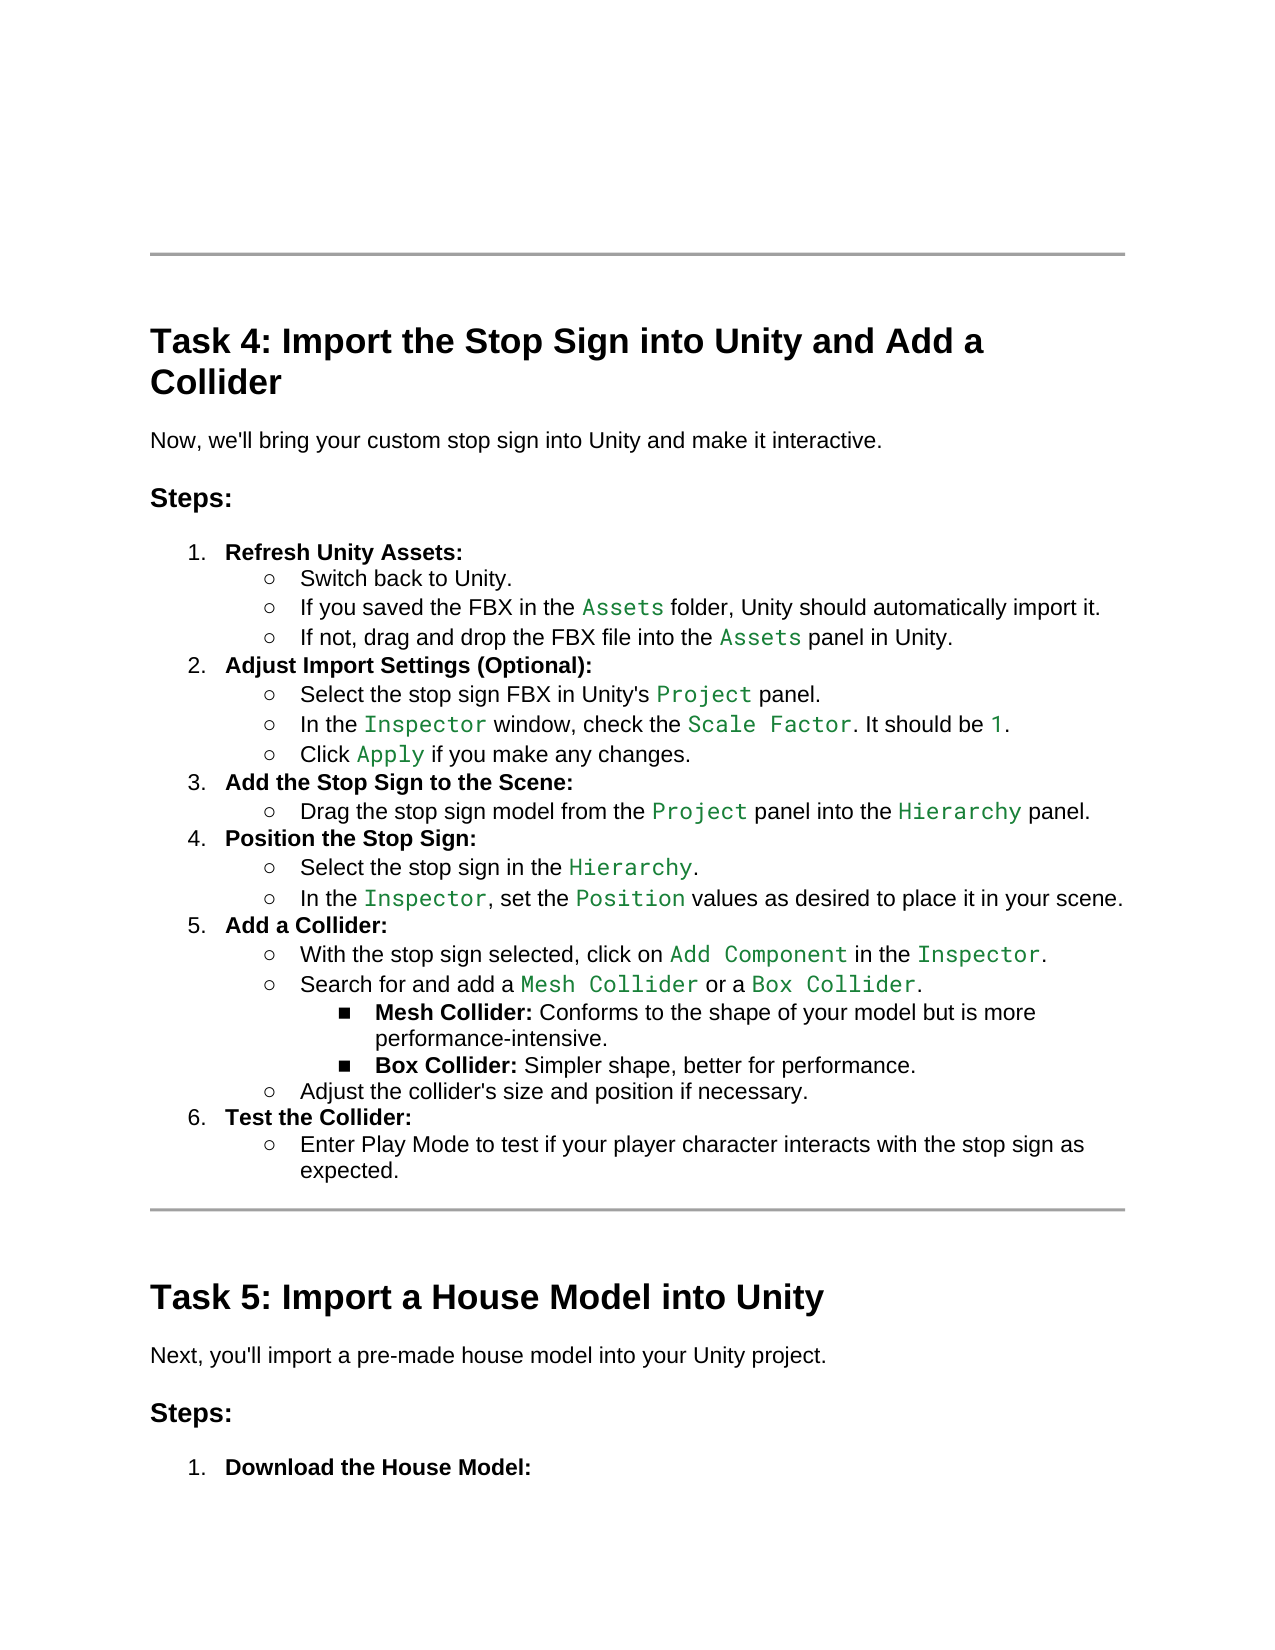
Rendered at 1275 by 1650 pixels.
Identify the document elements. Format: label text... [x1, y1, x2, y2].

list Add the Stop Sign to the Scene: [187, 769, 1125, 795]
list If not, drag and drop the FBX file into the Assets panel in Unity. [262, 622, 1125, 652]
list Click Apply if you make any changes. [262, 738, 1125, 769]
list Enter Play Mode to test if your player character interacts with the stop sign as expected. [262, 1131, 1125, 1183]
list Search for and add a Mesh Collider or a Box Collider. [262, 969, 1125, 999]
list Box Collider: Simpler shape, better for performance. [337, 1052, 1125, 1078]
list Select the stop sign in the Hierarchy. [262, 852, 1125, 882]
list Test the Collider: [187, 1104, 1125, 1131]
list If you saved the FBX in the Assets folder, Unity should automatically import it. [262, 591, 1125, 622]
list In the Inspector window, check the Scale Factor. It should be 1. [262, 708, 1125, 738]
list Drag the stop sign model from the Project panel into the Hierarchy panel. [262, 795, 1125, 825]
list Switch back to Unity. [262, 565, 1125, 591]
subtitle Task 4: Import the Stop Sign into Unity and Add a Collider [150, 320, 1125, 402]
list Refresh Unity Assets: [187, 539, 1125, 565]
subtitle Task 5: Import a House Model into Unity [150, 1276, 1125, 1317]
list Mesh Collider: Conforms to the shape of your model but is more performance-intensive. [337, 999, 1125, 1052]
list In the Inspector, set the Position values as desired to place it in your scene. [262, 882, 1125, 912]
list Adjust the collider's size and position if necessary. [262, 1078, 1125, 1104]
list Adjust Import Settings (Optional): [187, 652, 1125, 678]
list With the stop sign selected, click on Add Component in the Inspector. [262, 938, 1125, 969]
list Select the stop sign FBX in Unity's Project panel. [262, 678, 1125, 708]
list Download the House Model: [187, 1453, 1125, 1480]
text Now, we'll bring your custom stop sign into Unity and make it interactive. [150, 427, 1125, 453]
subtitle Steps: [150, 482, 1125, 514]
subtitle Steps: [150, 1397, 1125, 1428]
list Add a Collider: [187, 912, 1125, 938]
list Position the Stop Sign: [187, 825, 1125, 852]
text Next, you'll import a pre-made house model into your Unity project. [150, 1342, 1125, 1368]
